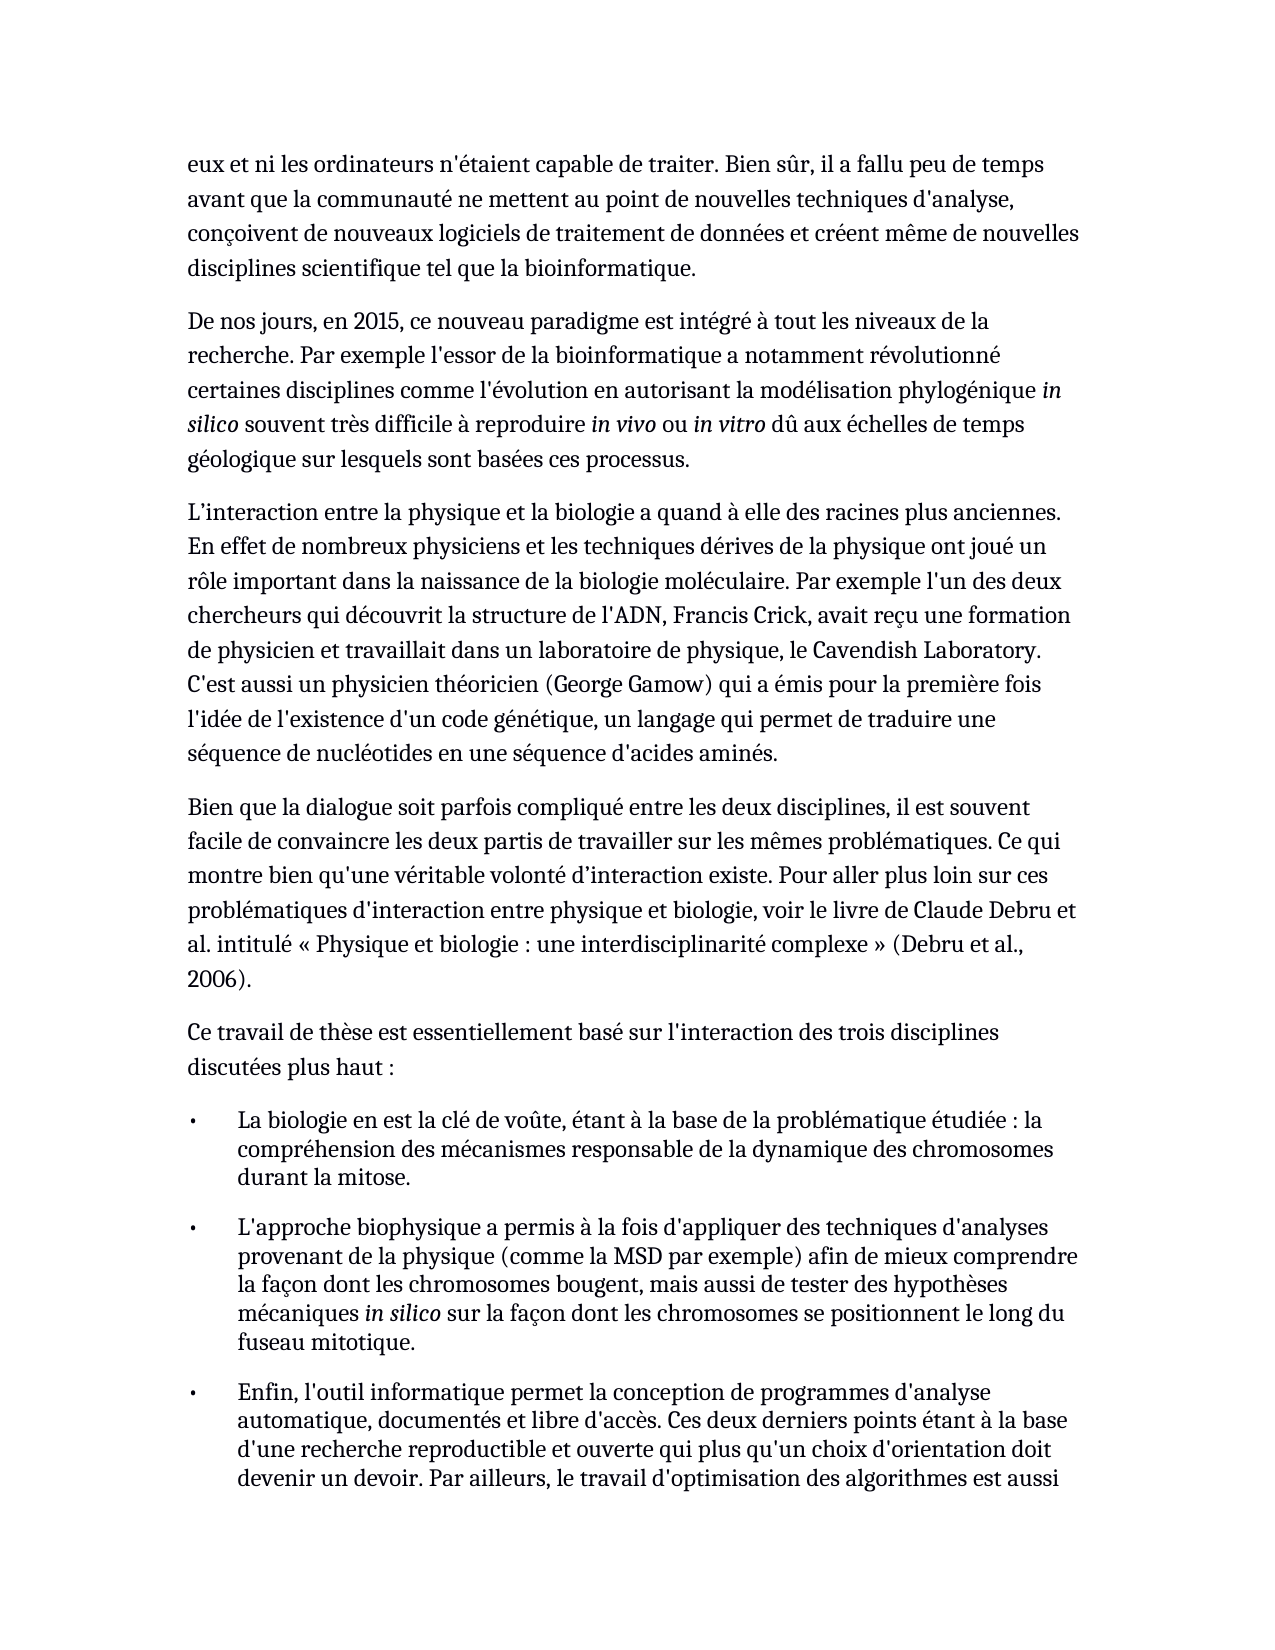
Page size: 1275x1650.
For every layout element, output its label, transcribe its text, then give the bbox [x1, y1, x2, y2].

text Ce travail de thèse est essentiellement basé sur l'interaction des trois disciplines discutées plus haut : [187, 1018, 1087, 1081]
text Bien que la dialogue soit parfois compliqué entre les deux disciplines, il est souvent facile de convaincre les deux partis de travailler sur les mêmes problématiques. Ce qui montre bien qu'une véritable volonté d’interaction existe. Pour aller plus loin sur ces problématiques d'interaction entre physique et biologie, voir le livre de Claude Debru et al. intitulé « Physique et biologie : une interdisciplinarité complexe » (Debru et al., 2006). [187, 792, 1087, 993]
text L’interaction entre la physique et la biologie a quand à elle des racines plus anciennes. En effet de nombreux physiciens et les techniques dérives de la physique ont joué un rôle important dans la naissance de la biologie moléculaire. Par exemple l'un des deux chercheurs qui découvrit la structure de l'ADN, Francis Crick, avait reçu une formation de physicien et travaillait dans un laboratoire de physique, le Cavendish Laboratory. C'est aussi un physicien théoricien (George Gamow) qui a émis pour la première fois l'idée de l'existence d'un code génétique, un langage qui permet de traduire une séquence de nucléotides en une séquence d'acides aminés. [187, 498, 1087, 768]
list La biologie en est la clé de voûte, étant à la base de la problématique étudiée : la compréhension des mécanismes responsable de la dynamique des chromosomes durant la mitose. [187, 1106, 1087, 1192]
list L'approche biophysique a permis à la fois d'appliquer des techniques d'analyses provenant de la physique (comme la MSD par exemple) afin de mieux comprendre la façon dont les chromosomes bougent, mais aussi de tester des hypothèses mécaniques in silico sur la façon dont les chromosomes se positionnent le long du fuseau mitotique. [187, 1213, 1087, 1357]
text De nos jours, en 2015, ce nouveau paradigme est intégré à tout les niveaux de la recherche. Par exemple l'essor de la bioinformatique a notamment révolutionné certaines disciplines comme l'évolution en autorisant la modélisation phylogénique in silico souvent très difficile à reproduire in vivo ou in vitro dû aux échelles de temps géologique sur lesquels sont basées ces processus. [187, 307, 1087, 473]
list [187, 1377, 1087, 1492]
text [187, 150, 1087, 282]
